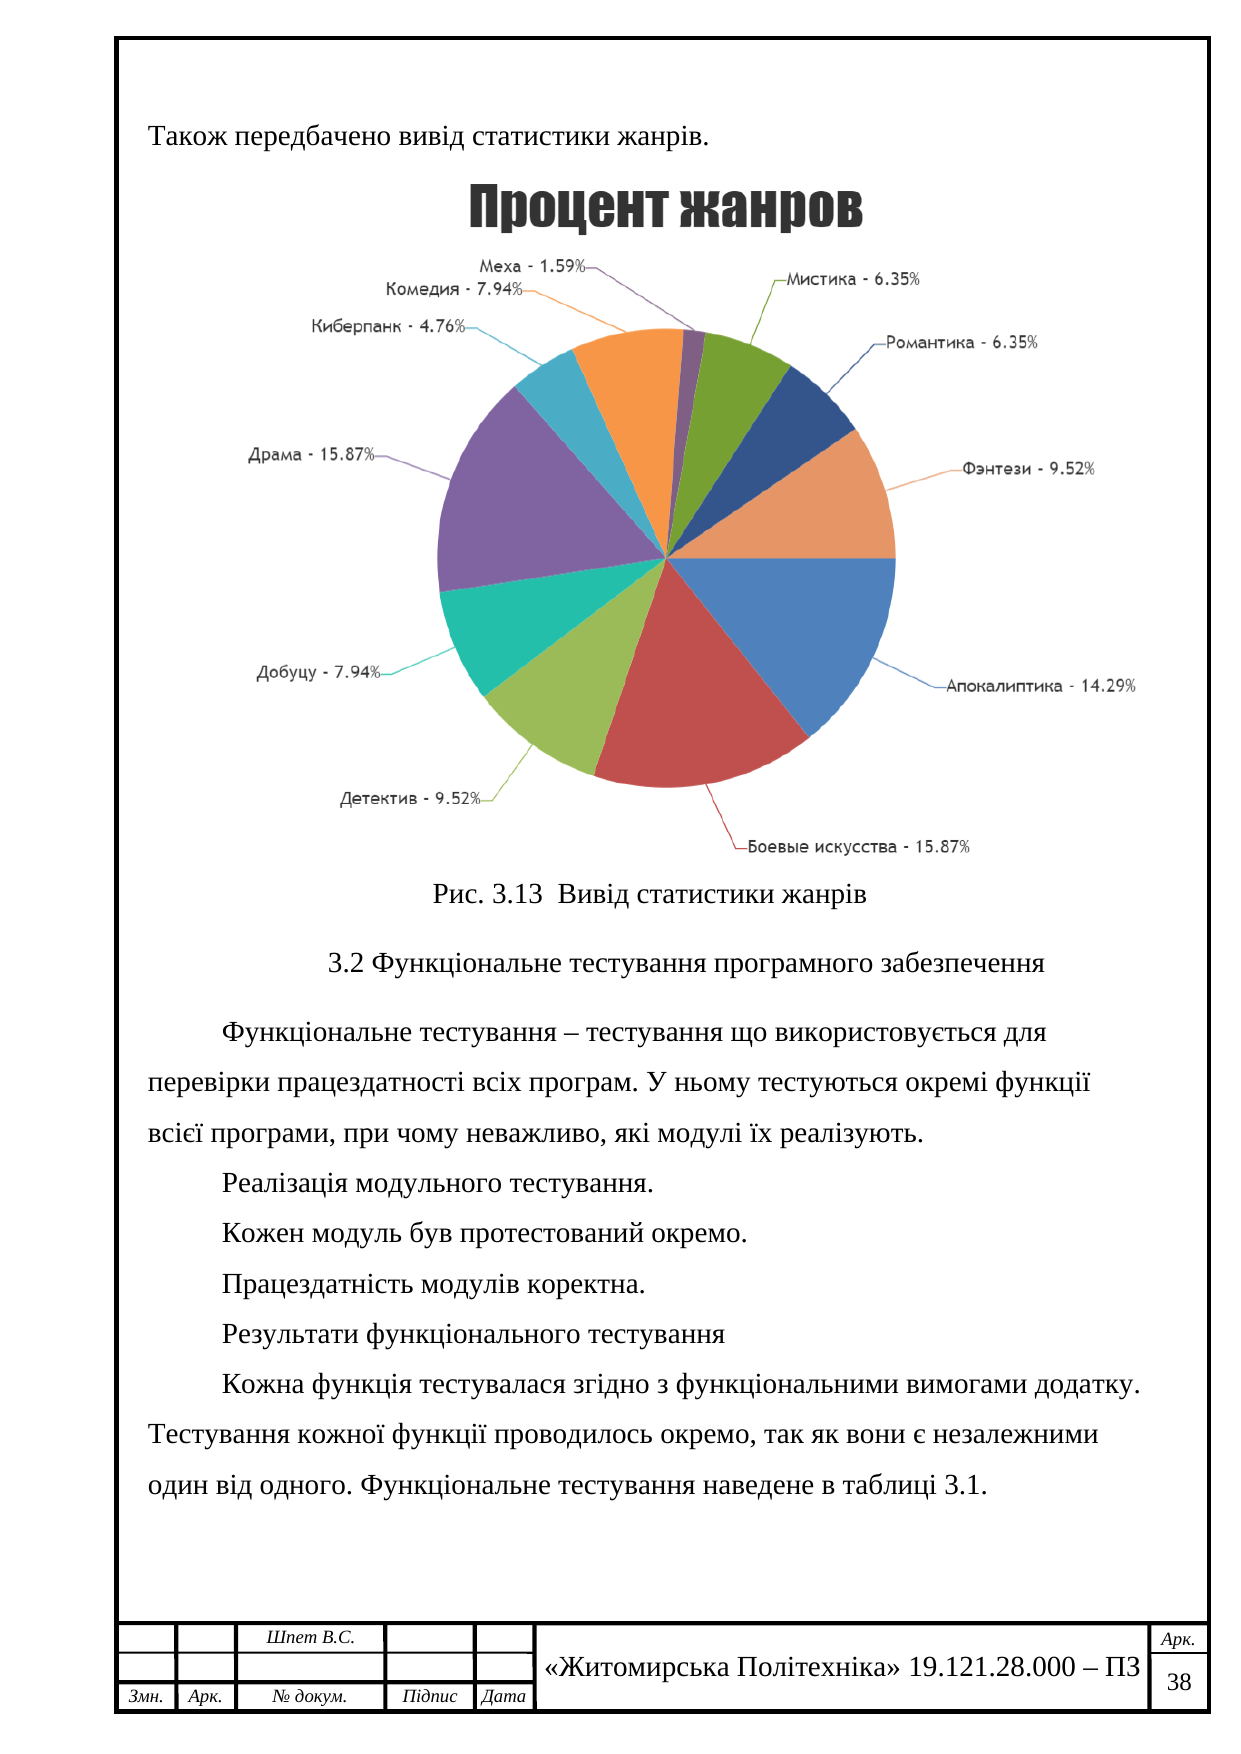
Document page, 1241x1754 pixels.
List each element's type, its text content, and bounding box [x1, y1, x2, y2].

text Реалізація модульного тестування. [148, 1165, 1152, 1199]
text Кожен модуль був протестований окремо. [148, 1215, 1152, 1249]
subtitle 3.2 Функціональне тестування програмного забезпечення [148, 945, 1152, 979]
picture [147, 168, 1152, 862]
text Результати функціонального тестування [148, 1316, 1152, 1349]
text Працездатність модулів коректна. [148, 1266, 1152, 1299]
text Також передбачено вивід статистики жанрів. [148, 118, 1152, 152]
text Функціональне тестування – тестування що використовується для перевірки працездатності всіх програм. У ньому тестуються окремі функції всієї програми, при чому неважливо, які модулі їх реалізують. [148, 1014, 1152, 1148]
text Кожна функція тестувалася згідно з функціональними вимогами додатку. Тестування кожної функції проводилось окремо, так як вони є незалежними один від одного. Функціональне тестування наведене в таблиці 3.1. [148, 1366, 1152, 1501]
text Рис. 3.13 Вивід статистики жанрів [148, 876, 1152, 909]
